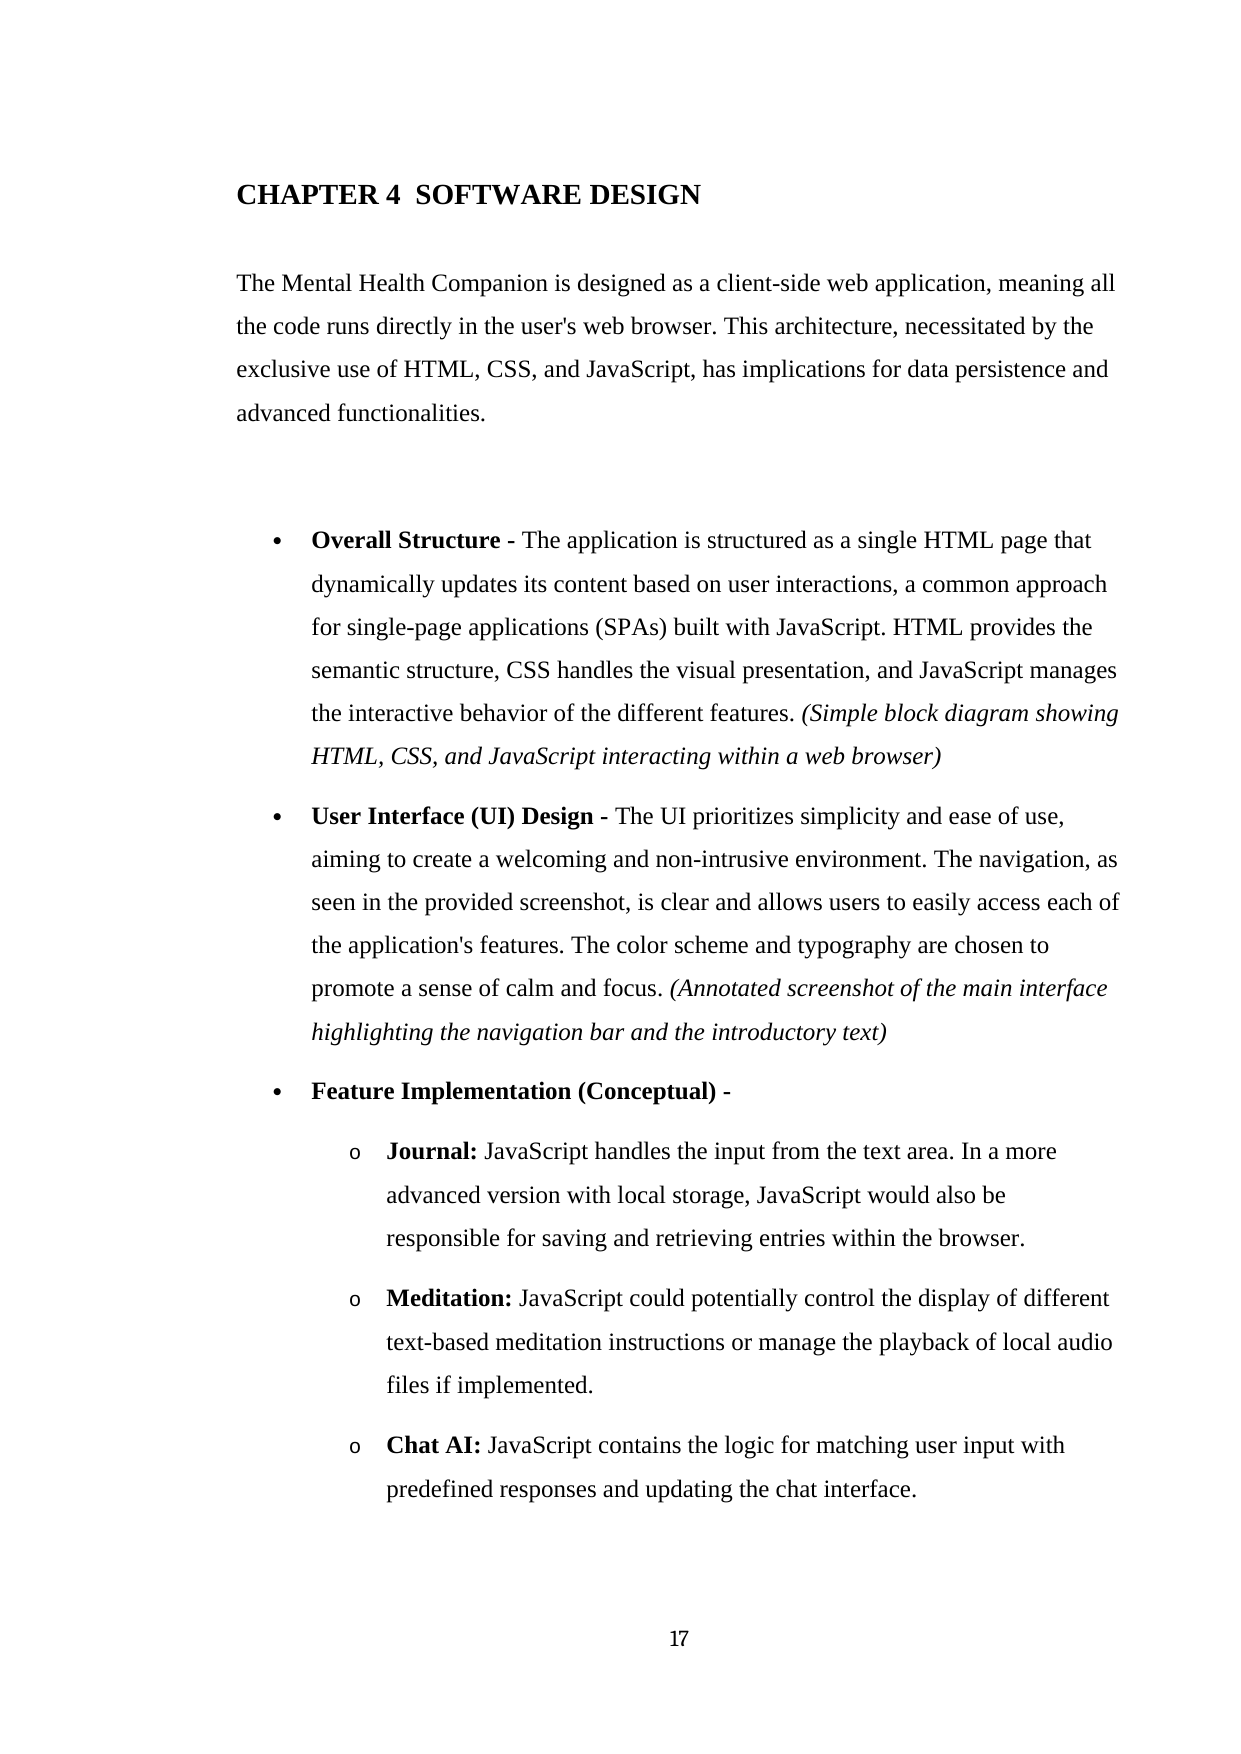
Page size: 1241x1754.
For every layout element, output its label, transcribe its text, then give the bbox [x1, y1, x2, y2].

list Journal: JavaScript handles the input from the text area. In a more advanced version with local storage, JavaScript would also be responsible for saving and retrieving entries within the browser. [349, 1136, 1122, 1252]
list Feature Implementation (Conceptual) - [274, 1076, 1122, 1105]
list Meditation: JavaScript could potentially control the display of different text-based meditation instructions or manage the playback of local audio files if implemented. [349, 1283, 1122, 1399]
list User Interface (UI) Design - The UI prioritizes simplicity and ease of use, aiming to create a welcoming and non-intrusive environment. The navigation, as seen in the provided screenshot, is clear and allows users to easily access each of the application's features. The color scheme and typography are chosen to promote a sense of calm and focus. (Annotated screenshot of the main interface highlighting the navigation bar and the introductory text) [274, 801, 1122, 1045]
list Overall Structure - The application is structured as a single HTML page that dynamically updates its content based on user interactions, a common approach for single-page applications (SPAs) built with JavaScript. HTML provides the semantic structure, CSS handles the visual presentation, and JavaScript manages the interactive behavior of the different features. (Simple block diagram showing HTML, CSS, and JavaScript interacting within a web browser) [274, 526, 1122, 770]
text The Mental Health Companion is designed as a client-side web application, meaning all the code runs directly in the user's web browser. This architecture, necessitated by the exclusive use of HTML, CSS, and JavaScript, has implications for data persistence and advanced functionalities. [236, 227, 1122, 426]
subtitle CHAPTER 4 SOFTWARE DESIGN [236, 177, 1122, 211]
list Chat AI: JavaScript contains the logic for matching user input with predefined responses and updating the chat interface. [349, 1430, 1122, 1503]
